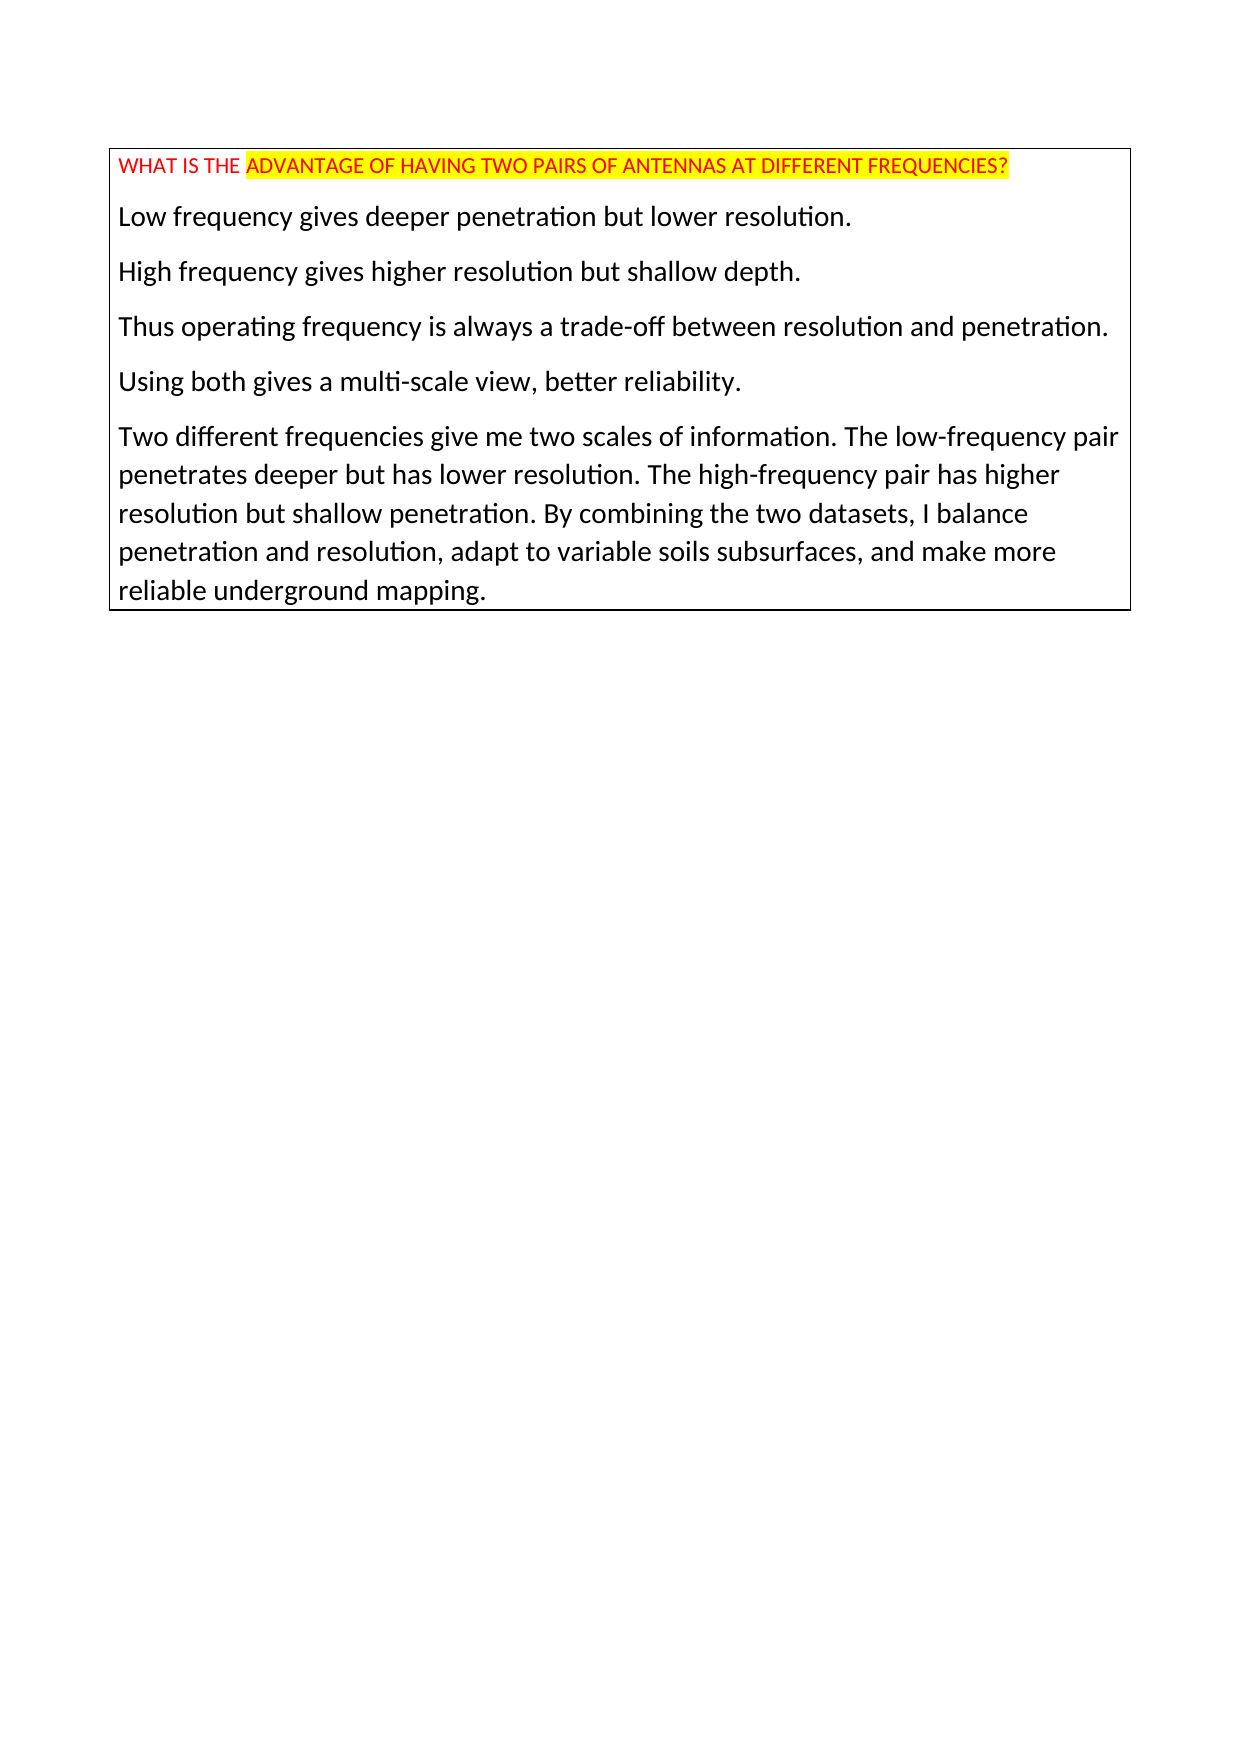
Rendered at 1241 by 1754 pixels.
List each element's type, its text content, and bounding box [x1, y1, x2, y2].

text WHAT IS THE ADVANTAGE OF HAVING TWO PAIRS OF ANTENNAS AT DIFFERENT FREQUENCIES? [110, 149, 1130, 179]
text Low frequency gives deeper penetration but lower resolution. [110, 194, 1130, 233]
text Using both gives a multi-scale view, better reliability. [110, 360, 1130, 398]
text High frequency gives higher resolution but shallow depth. [110, 249, 1130, 288]
text Two different frequencies give me two scales of information. The low-frequency pair penetrates deeper but has lower resolution. The high-frequency pair has higher resolution but shallow penetration. By combining the two datasets, I balance penetration and resolution, adapt to variable soils subsurfaces, and make more reliable underground mapping. [110, 415, 1130, 609]
text Thus operating frequency is always a trade-off between resolution and penetration. [110, 305, 1130, 343]
